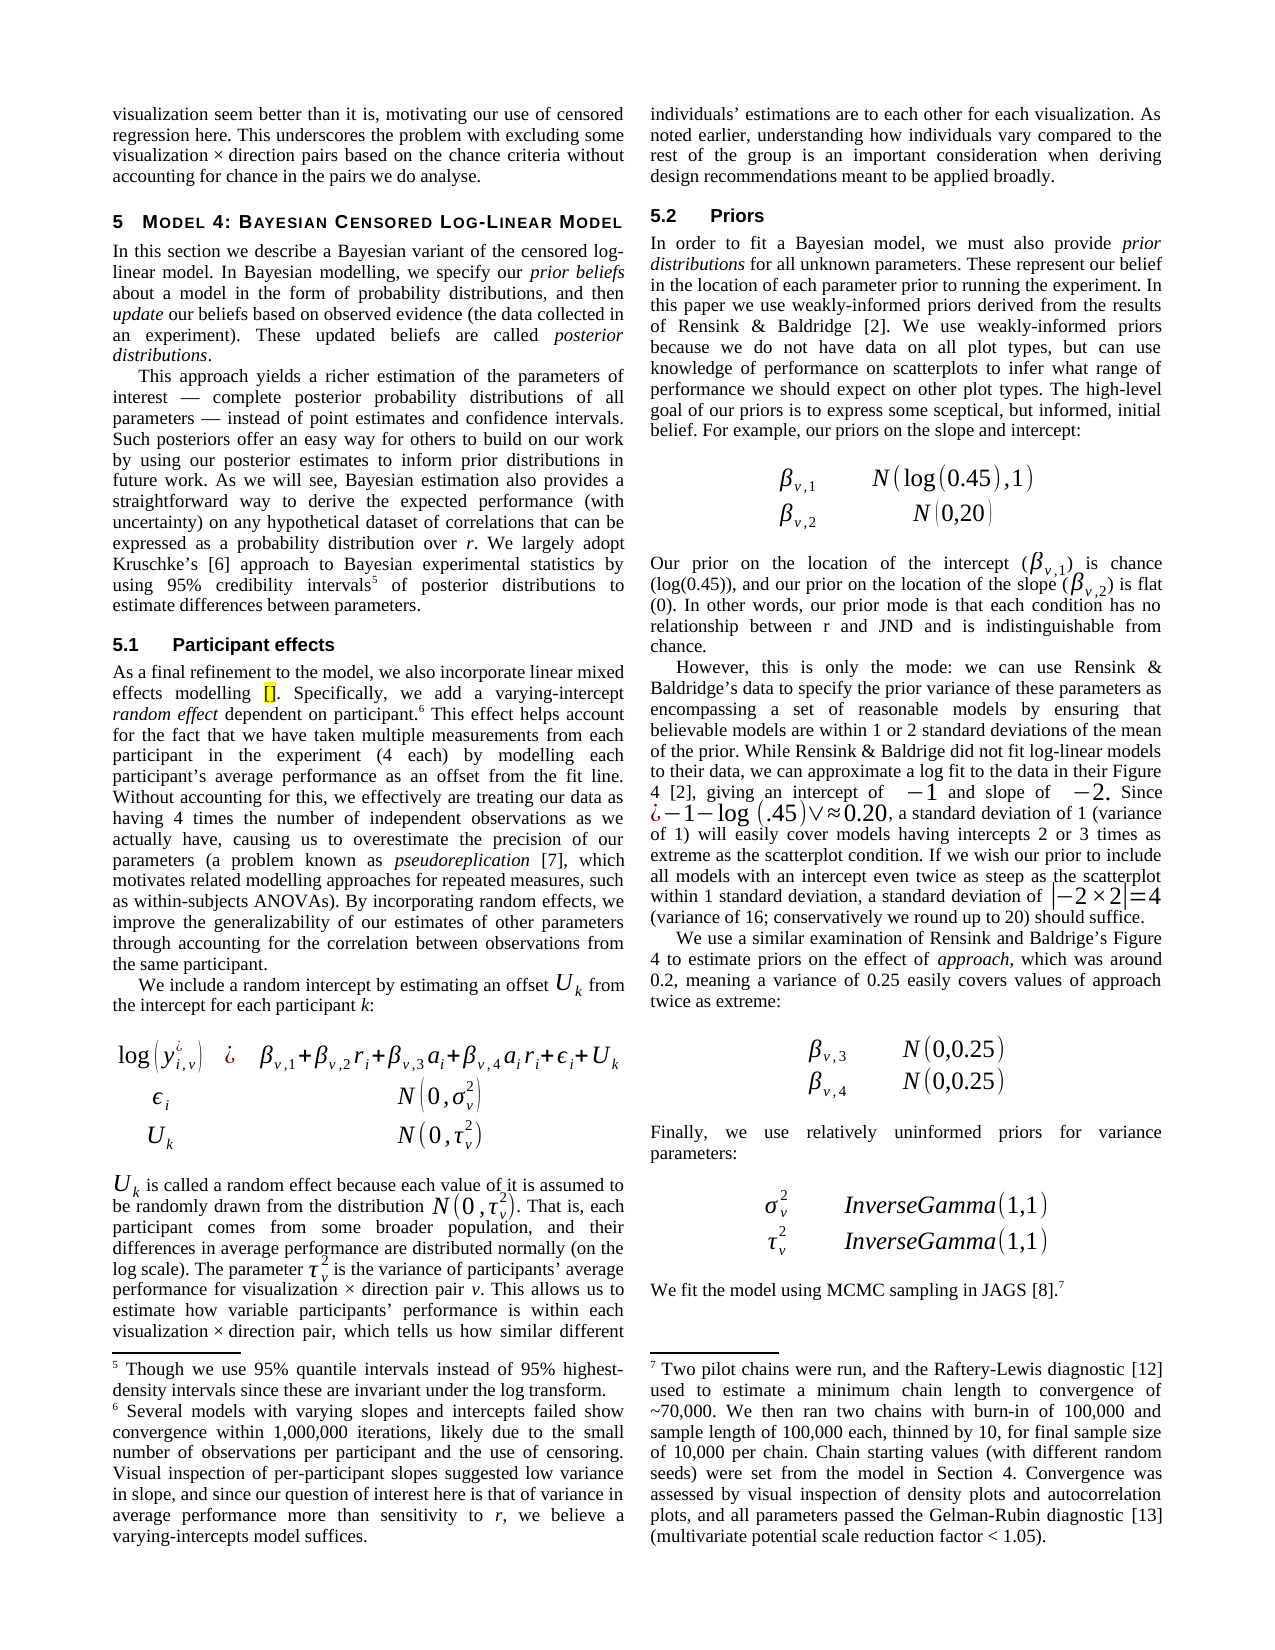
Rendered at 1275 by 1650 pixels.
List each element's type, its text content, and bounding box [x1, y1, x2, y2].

text We include a random intercept by estimating an offset from the intercept for each participant k: [112, 974, 625, 1016]
text However, this is only the mode: we can use Rensink & Baldridge’s data to specify the prior variance of these parameters as encompassing a set of reasonable models by ensuring that believable models are within 1 or 2 standard deviations of the mean of the prior. While Rensink & Baldrige did not fit log-linear models to their data, we can approximate a log fit to the data in their Figure 4 [2], giving an intercept of and slope of Since , a standard deviation of 1 (variance of 1) will easily cover models having intercepts 2 or 3 times as extreme as the scatterplot condition. If we wish our prior to include all models with an intercept even twice as steep as the scatterplot within 1 standard deviation, a standard deviation of (variance of 16; conservatively we round up to 20) should suffice. [650, 657, 1162, 928]
subtitle Model 4: Bayesian Censored Log-Linear Model [112, 212, 625, 233]
text Finally, we use relatively uninformed priors for variance parameters: [650, 1122, 1162, 1164]
text As a final refinement to the model, we also incorporate linear mixed effects modelling []. Specifically, we add a varying-intercept random effect dependent on participant. This effect helps account for the fact that we have taken multiple measurements from each participant in the experiment (4 each) by modelling each participant’s average performance as an offset from the fit line. Without accounting for this, we effectively are treating our data as having 4 times the number of independent observations as we actually have, causing us to overestimate the precision of our parameters (a problem known as pseudoreplication [7], which motivates related modelling approaches for repeated measures, such as within-subjects ANOVAs). By incorporating random effects, we improve the generalizability of our estimates of other parameters through accounting for the correlation between observations from the same participant. [112, 662, 625, 974]
text is called a random effect because each value of it is assumed to be randomly drawn from the distribution . That is, each participant comes from some broader population, and their differences in average performance are distributed normally (on the log scale). The parameter is the variance of participants’ average performance for visualization × direction pair v. This allows us to estimate how variable participants’ performance is within each visualization × direction pair, which tells us how similar different individuals’ estimations are to each other for each visualization. As noted earlier, understanding how individuals vary compared to the rest of the group is an important consideration when deriving design recommendations meant to be applied broadly. [112, 1175, 625, 1342]
text Our prior on the location of the intercept () is chance (log(0.45)), and our prior on the location of the slope () is flat (0). In other words, our prior mode is that each condition has no relationship between r and JND and is indistinguishable from chance. [650, 553, 1162, 657]
text In this section we describe a Bayesian variant of the censored log-linear model. In Bayesian modelling, we specify our prior beliefs about a model in the form of probability distributions, and then update our beliefs based on observed evidence (the data collected in an experiment). These updated beliefs are called posterior distributions. [112, 241, 625, 366]
text We fit the model using MCMC sampling in JAGS [8]. [650, 1279, 1162, 1300]
subtitle Priors [650, 206, 1162, 226]
subtitle Participant effects [112, 635, 625, 656]
text We use a similar examination of Rensink and Baldrige’s Figure 4 to estimate priors on the effect of approach, which was around 0.2, meaning a variance of 0.25 easily covers values of approach twice as extreme: [650, 928, 1162, 1011]
text In order to fit a Bayesian model, we must also provide prior distributions for all unknown parameters. These represent our belief in the location of each parameter prior to running the experiment. In this paper we use weakly-informed priors derived from the results of Rensink & Baldridge [2]. We use weakly-informed priors because we do not have data on all plot types, but can use knowledge of performance on scatterplots to infer what range of performance we should expect on other plot types. The high-level goal of our priors is to express some sceptical, but informed, initial belief. For example, our priors on the slope and intercept: [650, 233, 1162, 441]
text This approach yields a richer estimation of the parameters of interest — complete posterior probability distributions of all parameters — instead of point estimates and confidence intervals. Such posteriors offer an easy way for others to build on our work by using our posterior estimates to inform prior distributions in future work. As we will see, Bayesian estimation also provides a straightforward way to derive the expected performance (with uncertainty) on any hypothetical dataset of correlations that can be expressed as a probability distribution over r. We largely adopt Kruschke’s [6] approach to Bayesian experimental statistics by using 95% credibility intervals of posterior distributions to estimate differences between parameters. [112, 366, 625, 616]
